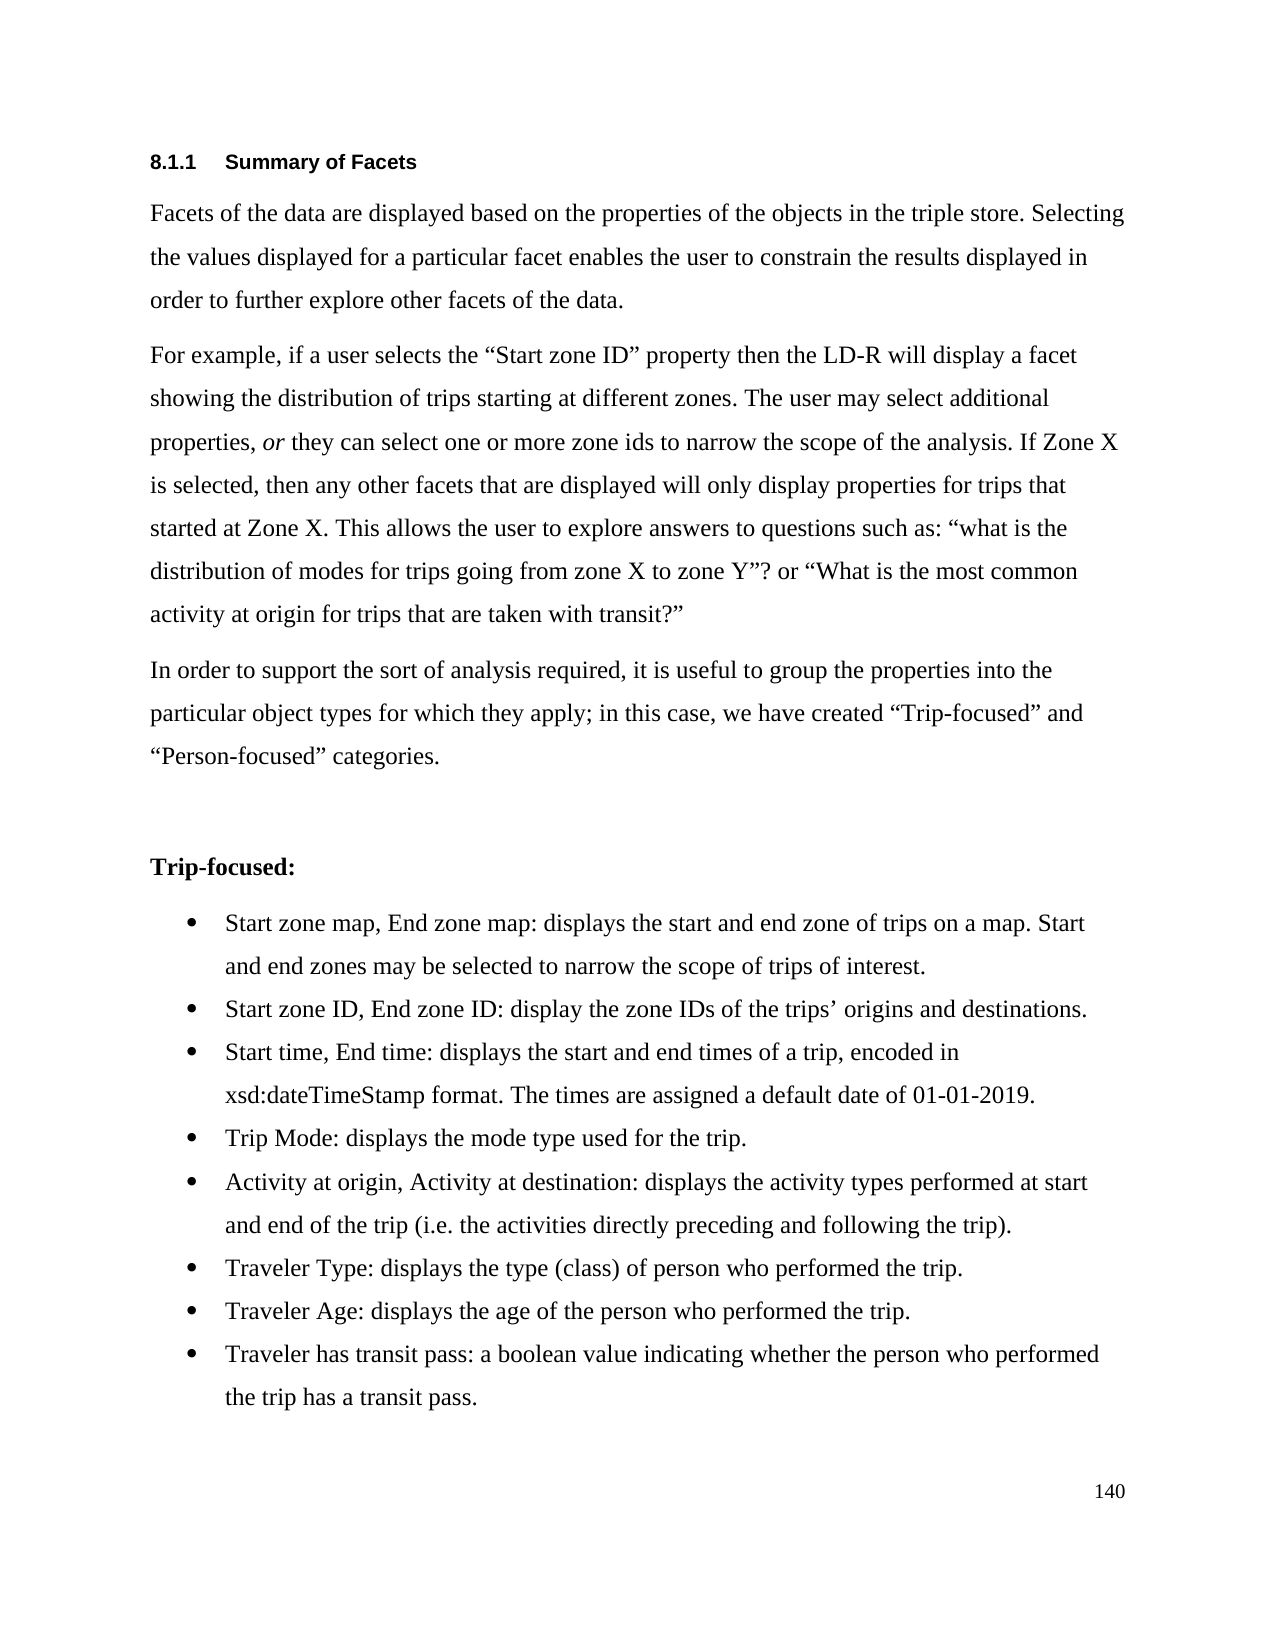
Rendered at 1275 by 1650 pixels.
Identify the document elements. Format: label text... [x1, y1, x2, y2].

text In order to support the sort of analysis required, it is useful to group the properties into the particular object types for which they apply; in this case, we have created “Trip-focused” and “Person-focused” categories. [150, 655, 1125, 770]
text For example, if a user selects the “Start zone ID” property then the LD-R will display a facet showing the distribution of trips starting at different zones. The user may select additional properties, or they can select one or more zone ids to narrow the scope of the analysis. If Zone X is selected, then any other facets that are displayed will only display properties for trips that started at Zone X. This allows the user to explore answers to questions such as: “what is the distribution of modes for trips going from zone X to zone Y”? or “What is the most common activity at origin for trips that are taken with transit?” [150, 340, 1125, 628]
text Facets of the data are displayed based on the properties of the objects in the triple store. Selecting the values displayed for a particular facet enables the user to constrain the results displayed in order to further explore other facets of the data. [150, 198, 1125, 313]
list Start zone ID, End zone ID: display the zone IDs of the trips’ origins and destinations. [187, 994, 1125, 1023]
subtitle Summary of Facets [150, 150, 1125, 174]
list Start time, End time: displays the start and end times of a trip, encoded in xsd:dateTimeStamp format. The times are assigned a default date of 01-01-2019. [187, 1037, 1125, 1109]
list Traveler Age: displays the age of the person who performed the trip. [187, 1296, 1125, 1325]
list Traveler Type: displays the type (class) of person who performed the trip. [187, 1253, 1125, 1282]
list Trip Mode: displays the mode type used for the trip. [187, 1123, 1125, 1152]
list Start zone map, End zone map: displays the start and end zone of trips on a map. Start and end zones may be selected to narrow the scope of trips of interest. [187, 908, 1125, 980]
list Traveler has transit pass: a boolean value indicating whether the person who performed the trip has a transit pass. [187, 1339, 1125, 1411]
text Trip-focused: [150, 852, 1125, 881]
list Activity at origin, Activity at destination: displays the activity types performed at start and end of the trip (i.e. the activities directly preceding and following the trip). [187, 1167, 1125, 1238]
